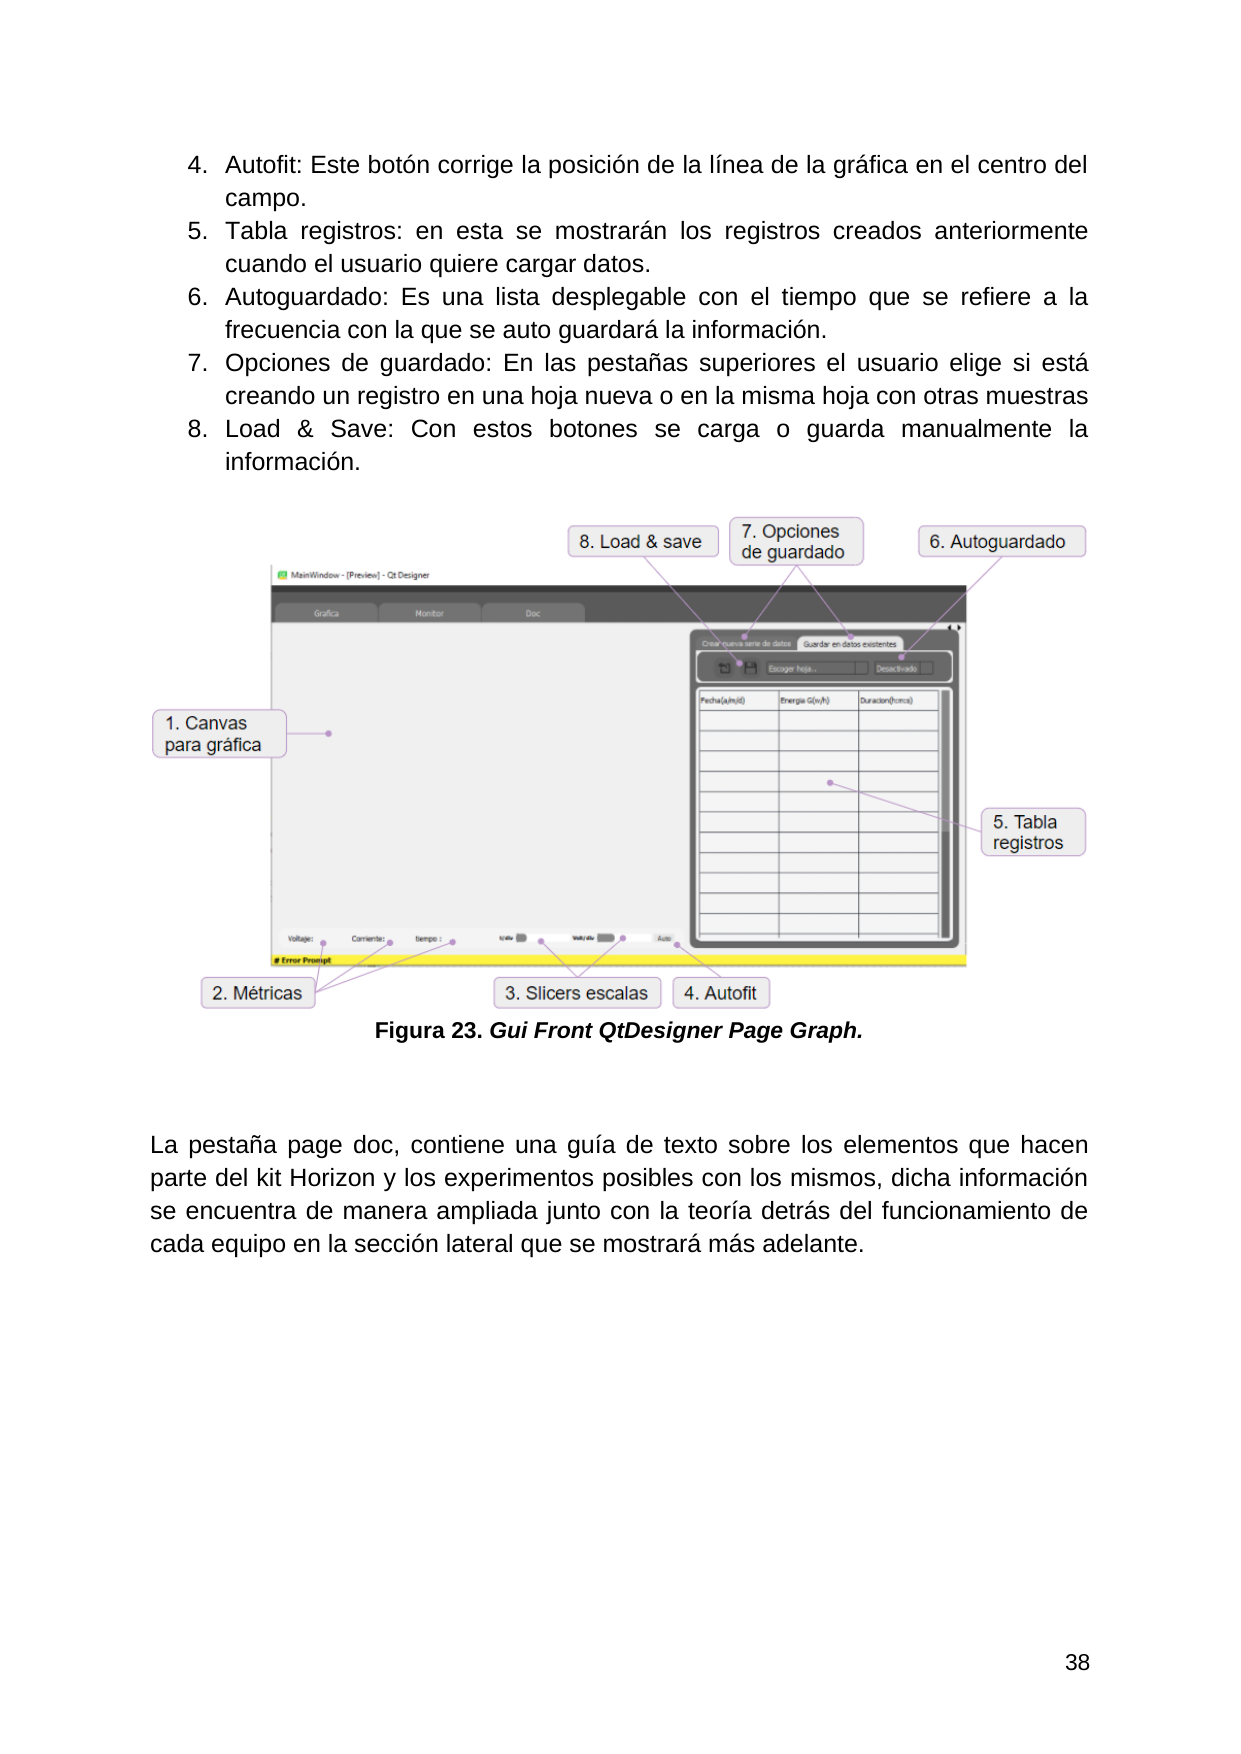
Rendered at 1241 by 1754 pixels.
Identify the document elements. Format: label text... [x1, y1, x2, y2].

list Load & Save: Con estos botones se carga o guarda manualmente la información. [187, 414, 1090, 476]
picture [150, 513, 1091, 1014]
list Opciones de guardado: En las pestañas superiores el usuario elige si está creando un registro en una hoja nueva o en la misma hoja con otras muestras [187, 348, 1090, 410]
list Autofit: Este botón corrige la posición de la línea de la gráfica en el centro del campo. [187, 150, 1090, 212]
list Tabla registros: en esta se mostrarán los registros creados anteriormente cuando el usuario quiere cargar datos. [187, 216, 1090, 278]
list Autoguardado: Es una lista desplegable con el tiempo que se refiere a la frecuencia con la que se auto guardará la información. [187, 282, 1090, 344]
text La pestaña page doc, contiene una guía de texto sobre los elementos que hacen parte del kit Horizon y los experimentos posibles con los mismos, dicha información se encuentra de manera ampliada junto con la teoría detrás del funcionamiento de cada equipo en la sección lateral que se mostrará más adelante. [150, 1130, 1090, 1258]
